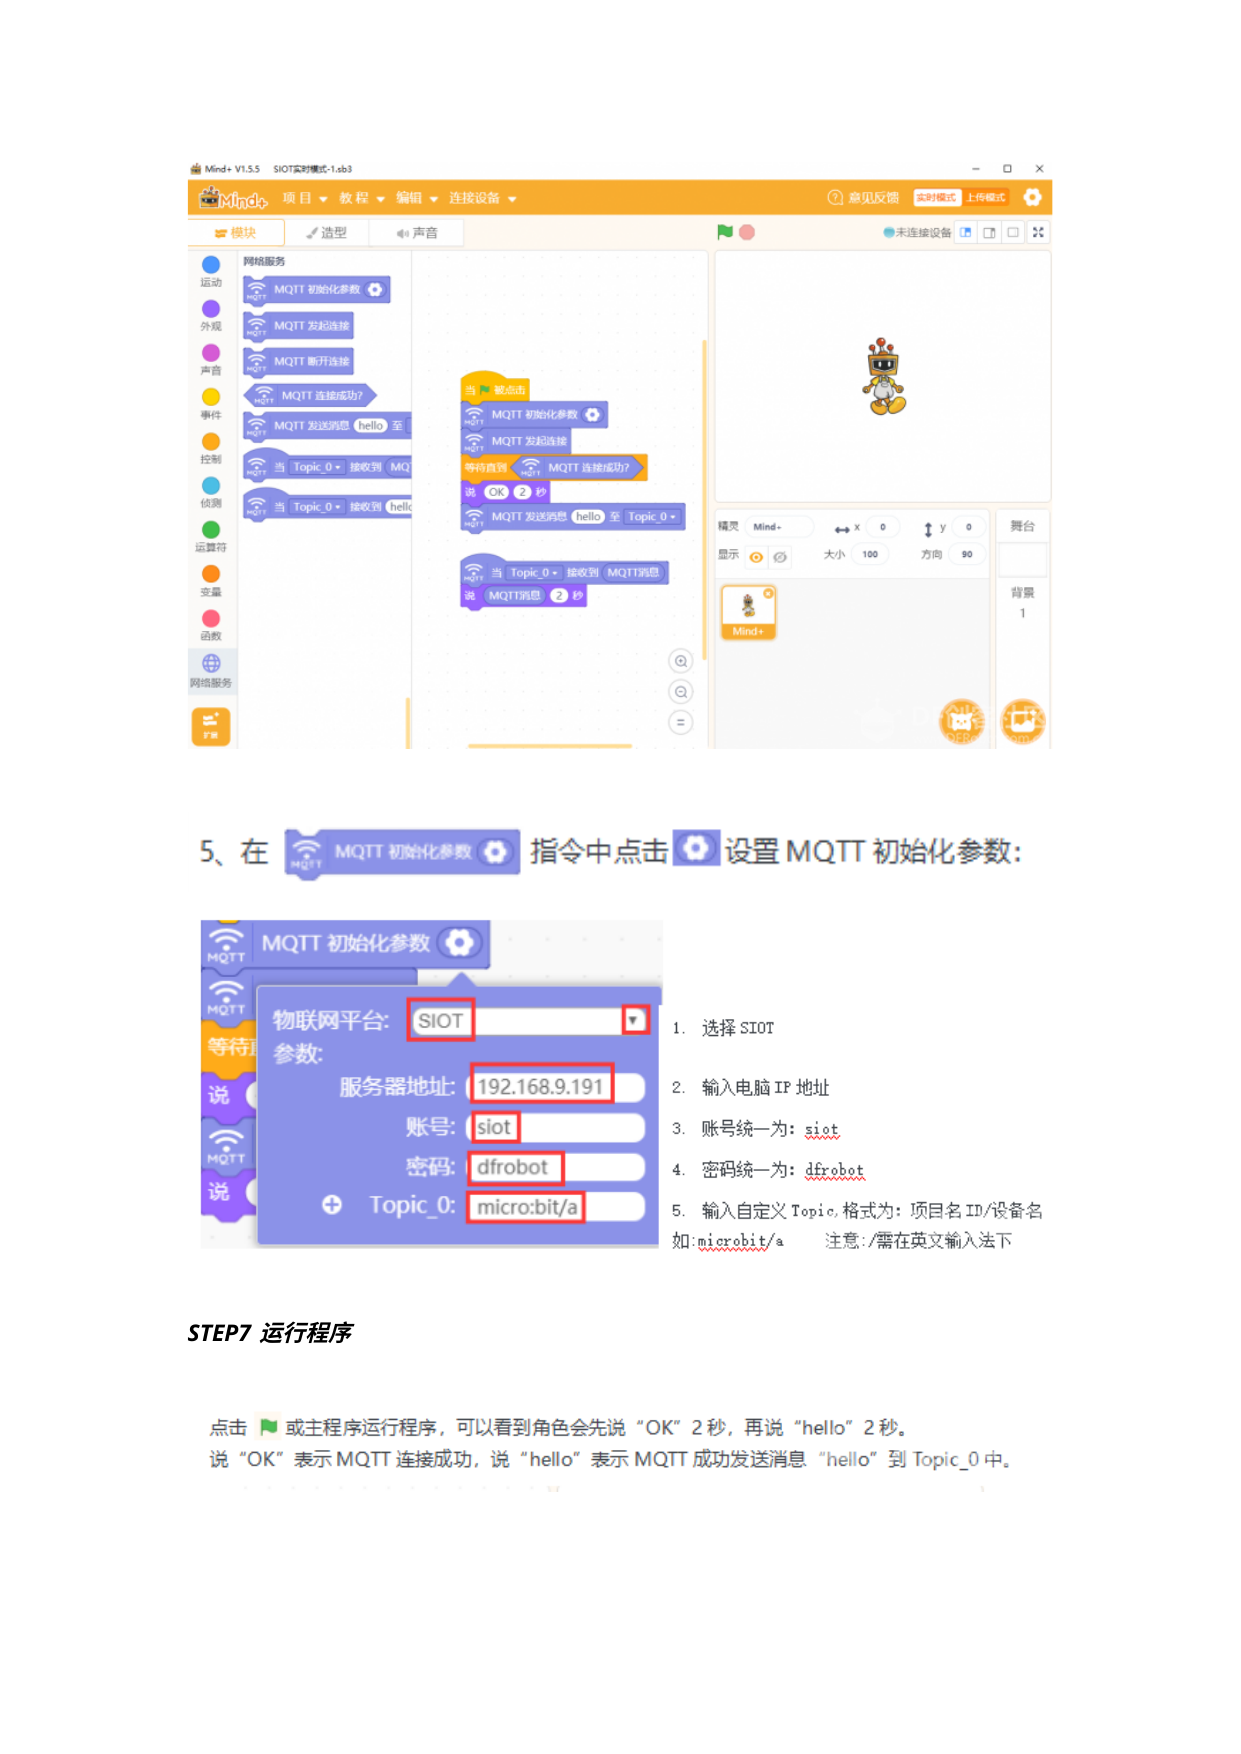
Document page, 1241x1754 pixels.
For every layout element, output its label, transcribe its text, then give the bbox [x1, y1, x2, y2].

picture [187, 1397, 1053, 1492]
picture [187, 162, 1053, 749]
text STEP7 运行程序 [187, 1299, 1053, 1364]
picture [187, 812, 1051, 892]
picture [187, 909, 1053, 1263]
